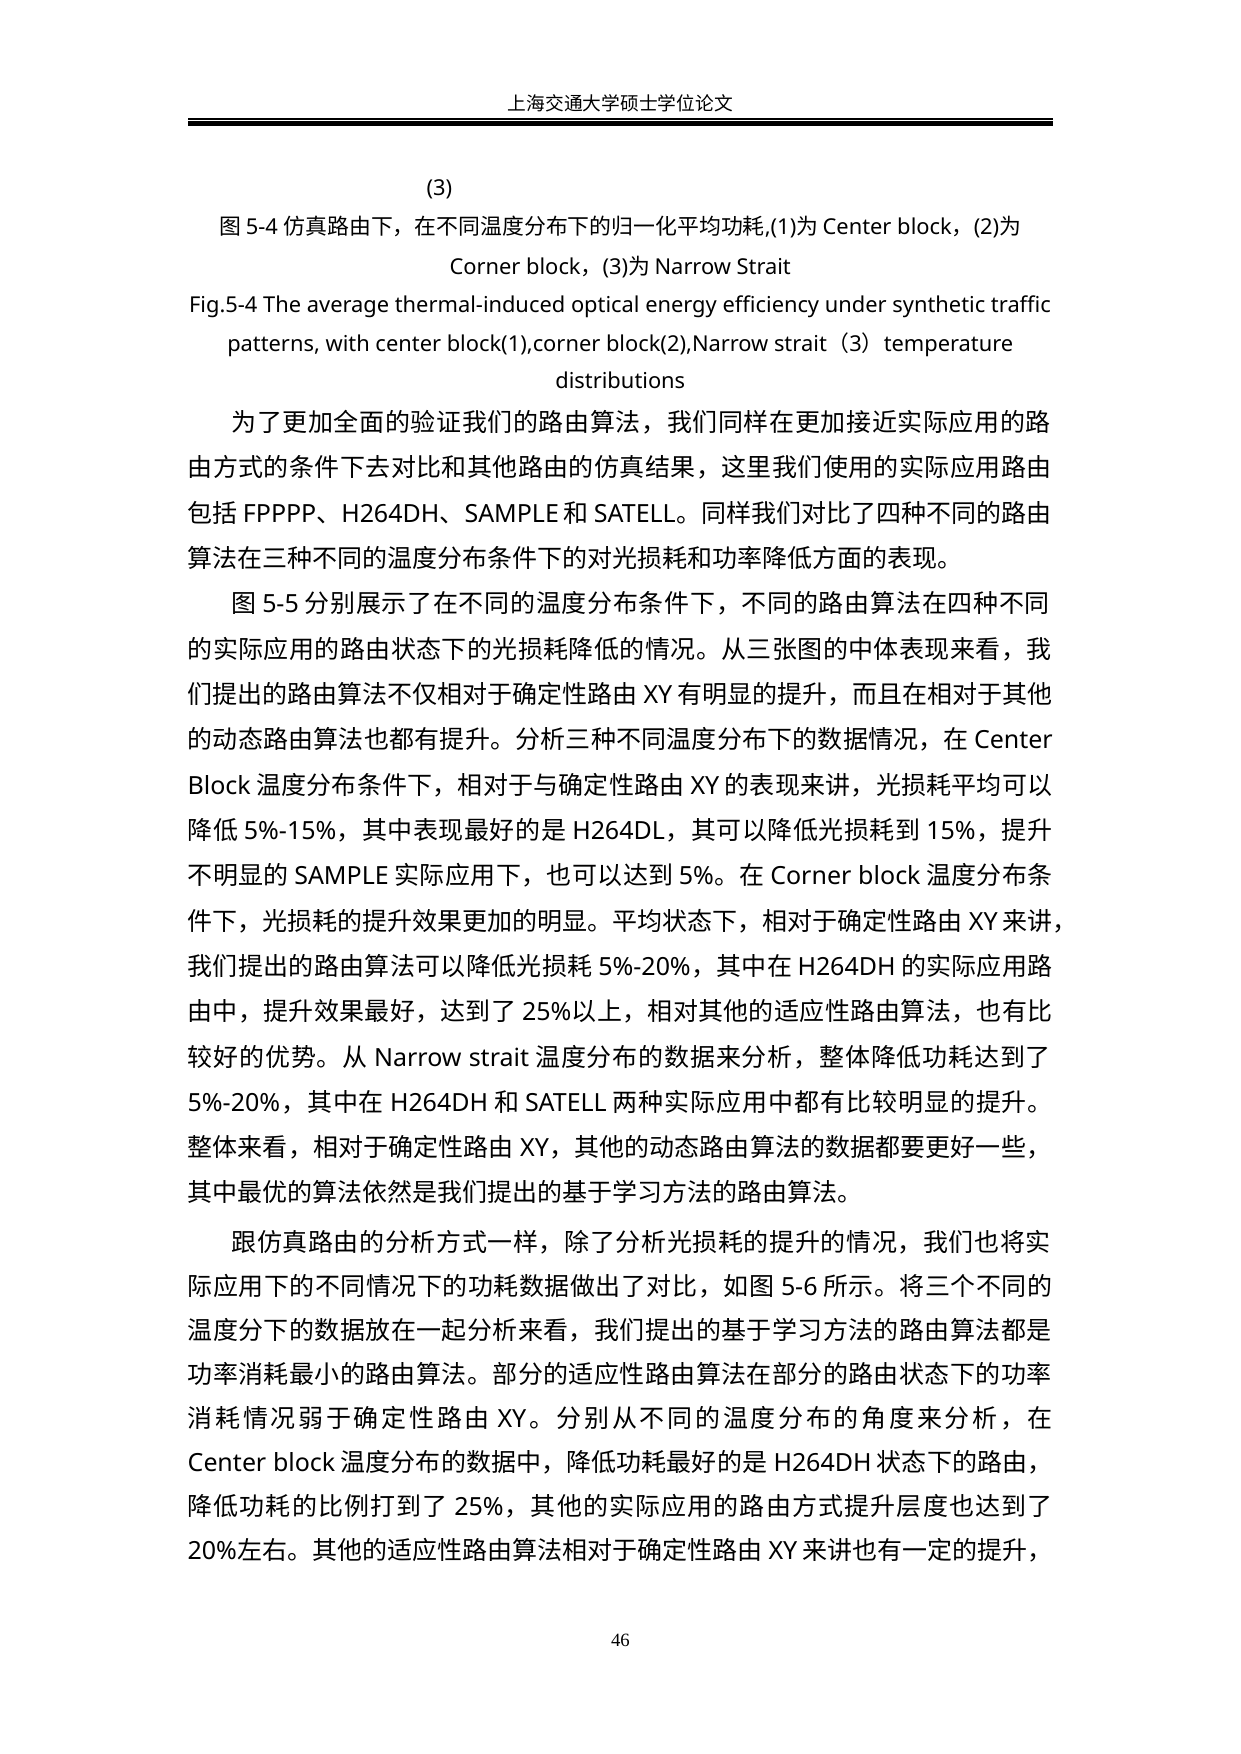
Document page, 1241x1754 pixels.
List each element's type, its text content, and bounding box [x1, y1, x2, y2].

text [187, 1218, 1053, 1571]
text 图5-4 仿真路由下，在不同温度分布下的归一化平均功耗,(1)为Center block，(2)为Corner block，(3)为Narrow Strait [187, 209, 1053, 281]
text (3) [187, 172, 1053, 202]
text 为了更加全面的验证我们的路由算法，我们同样在更加接近实际应用的路由方式的条件下去对比和其他路由的仿真结果，这里我们使用的实际应用路由包括FPPPP、H264DH、SAMPLE和SATELL。同样我们对比了四种不同的路由算法在三种不同的温度分布条件下的对光损耗和功率降低方面的表现。 [187, 403, 1053, 575]
text Fig.5-4 The average thermal-induced optical energy efficiency under synthetic traffic patterns, with center block(1),corner block(2),Narrow strait（3）temperature distributions [187, 288, 1053, 395]
text 图5-5分别展示了在不同的温度分布条件下，不同的路由算法在四种不同的实际应用的路由状态下的光损耗降低的情况。从三张图的中体表现来看，我们提出的路由算法不仅相对于确定性路由XY有明显的提升，而且在相对于其他的动态路由算法也都有提升。分析三种不同温度分布下的数据情况，在Center Block温度分布条件下，相对于与确定性路由XY的表现来讲，光损耗平均可以降低5%-15%，其中表现最好的是H264DL，其可以降低光损耗到15%，提升不明显的SAMPLE实际应用下，也可以达到5%。在Corner block温度分布条件下，光损耗的提升效果更加的明显。平均状态下，相对于确定性路由XY来讲，我们提出的路由算法可以降低光损耗5%-20%，其中在H264DH的实际应用路由中，提升效果最好，达到了25%以上，相对其他的适应性路由算法，也有比较好的优势。从Narrow strait温度分布的数据来分析，整体降低功耗达到了5%-20%，其中在H264DH和SATELL两种实际应用中都有比较明显的提升。整体来看，相对于确定性路由XY，其他的动态路由算法的数据都要更好一些，其中最优的算法依然是我们提出的基于学习方法的路由算法。 [187, 584, 1053, 1209]
